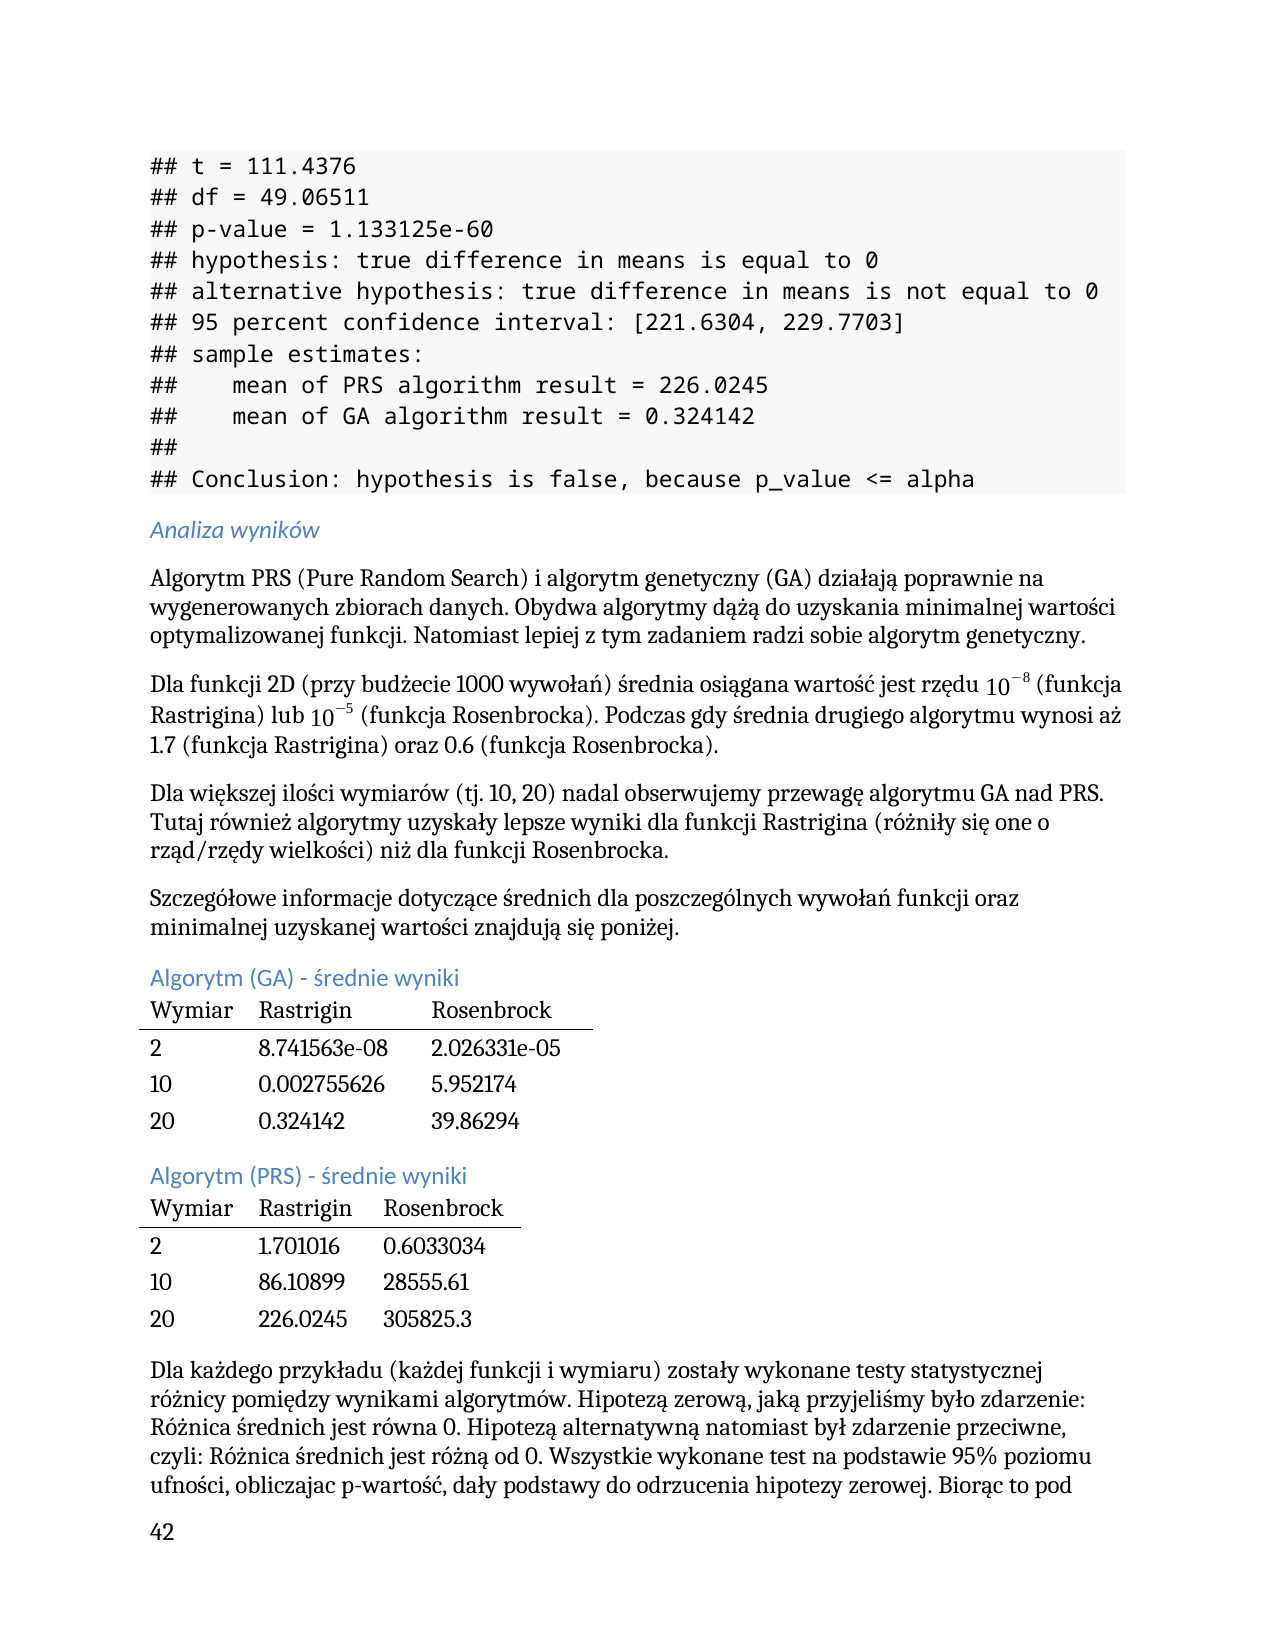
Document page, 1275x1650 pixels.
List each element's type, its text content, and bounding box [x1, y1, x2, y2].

table_header Rastrigin [247, 993, 420, 1029]
table_cell 20 [139, 1301, 247, 1337]
table_cell 8.741563e-08 [247, 1030, 420, 1067]
table_cell 86.10899 [247, 1265, 372, 1301]
table_header Wymiar [139, 993, 247, 1029]
table_header Wymiar [139, 1190, 247, 1227]
table_header Rastrigin [247, 1190, 372, 1227]
table_cell 2 [139, 1030, 247, 1067]
table_cell 0.002755626 [247, 1067, 420, 1103]
table_cell 10 [139, 1265, 247, 1301]
table_cell 5.952174 [420, 1067, 593, 1103]
table_cell 226.0245 [247, 1301, 372, 1337]
table_cell 305825.3 [372, 1301, 521, 1337]
text Szczegółowe informacje dotyczące średnich dla poszczególnych wywołań funkcji oraz minimalnej uzyskanej wartości znajdują się poniżej. [150, 884, 1125, 941]
table_cell 0.6033034 [372, 1228, 521, 1264]
subtitle Algorytm (GA) - średnie wyniki [150, 962, 1125, 992]
table_cell 2 [139, 1228, 247, 1264]
table_header Rosenbrock [372, 1190, 521, 1227]
table_cell 1.701016 [247, 1228, 372, 1264]
table_header Rosenbrock [420, 993, 593, 1029]
text Algorytm PRS (Pure Random Search) i algorytm genetyczny (GA) działają poprawnie na wygenerowanych zbiorach danych. Obydwa algorytmy dążą do uzyskania minimalnej wartości optymalizowanej funkcji. Natomiast lepiej z tym zadaniem radzi sobie algorytm genetyczny. [150, 564, 1125, 650]
table_cell 20 [139, 1103, 247, 1139]
table_cell 0.324142 [247, 1103, 420, 1139]
table_cell 2.026331e-05 [420, 1030, 593, 1067]
text Dla większej ilości wymiarów (tj. 10, 20) nadal obserwujemy przewagę algorytmu GA nad PRS. Tutaj również algorytmy uzyskały lepsze wyniki dla funkcji Rastrigina (różniły się one o rząd/rzędy wielkości) niż dla funkcji Rosenbrocka. [150, 779, 1125, 865]
text Dla funkcji 2D (przy budżecie 1000 wywołań) średnia osiągana wartość jest rzędu (funkcja Rastrigina) lub (funkcja Rosenbrocka). Podczas gdy średnia drugiego algorytmu wynosi aż 1.7 (funkcja Rastrigina) oraz 0.6 (funkcja Rosenbrocka). [150, 669, 1125, 760]
table_cell 10 [139, 1067, 247, 1103]
subtitle Algorytm (PRS) - średnie wyniki [150, 1160, 1125, 1190]
text ## t = 111.4376 ## df = 49.06511 ## p-value = 1.133125e-60 ## hypothesis: true difference in means is equal to 0 ## alternative hypothesis: true difference in means is not equal to 0 ## 95 percent confidence interval: [221.6304, 229.7703] ## sample estimates: ## mean of PRS algorithm result = 226.0245 ## mean of GA algorithm result = 0.324142 ## ## Conclusion: hypothesis is false, because p_value <= alpha [150, 150, 1125, 494]
table_cell 28555.61 [372, 1265, 521, 1301]
table_cell 39.86294 [420, 1103, 593, 1139]
subtitle Analiza wyników [150, 514, 1125, 545]
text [150, 1356, 1125, 1499]
